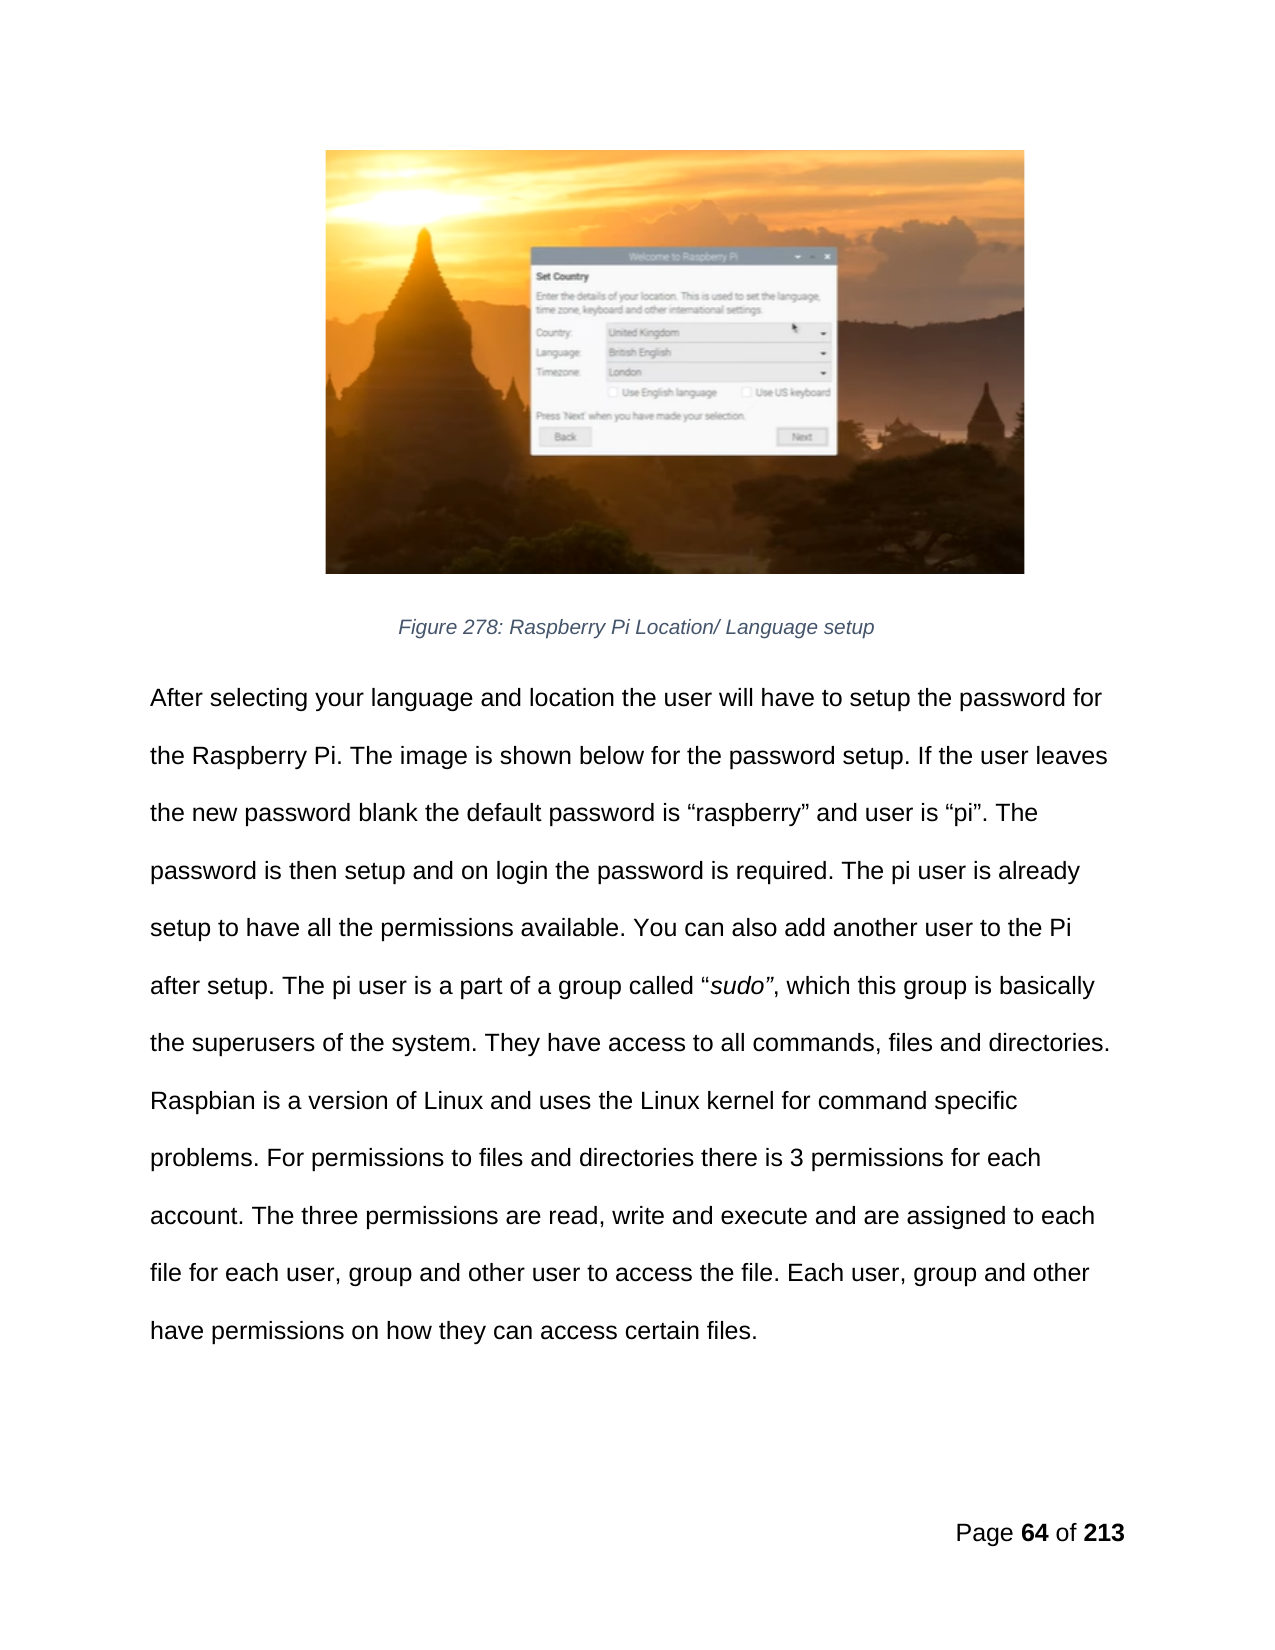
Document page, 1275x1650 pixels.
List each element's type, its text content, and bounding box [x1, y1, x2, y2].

text Figure 278: Raspberry Pi Location/ Language setup [150, 615, 1125, 639]
text After selecting your language and location the user will have to setup the password for the Raspberry Pi. The image is shown below for the password setup. If the user leaves the new password blank the default password is “raspberry” and user is “pi”. The password is then setup and on login the password is required. The pi user is already setup to have all the permissions available. You can also add another user to the Pi after setup. The pi user is a part of a group called “sudo”, which this group is basically the superusers of the system. They have access to all commands, files and directories. Raspbian is a version of Linux and uses the Linux kernel for command specific problems. For permissions to files and directories there is 3 permissions for each account. The three permissions are read, write and execute and are assigned to each file for each user, group and other user to access the file. Each user, group and other have permissions on how they can access certain files. [150, 683, 1125, 1345]
picture [325, 150, 1025, 574]
